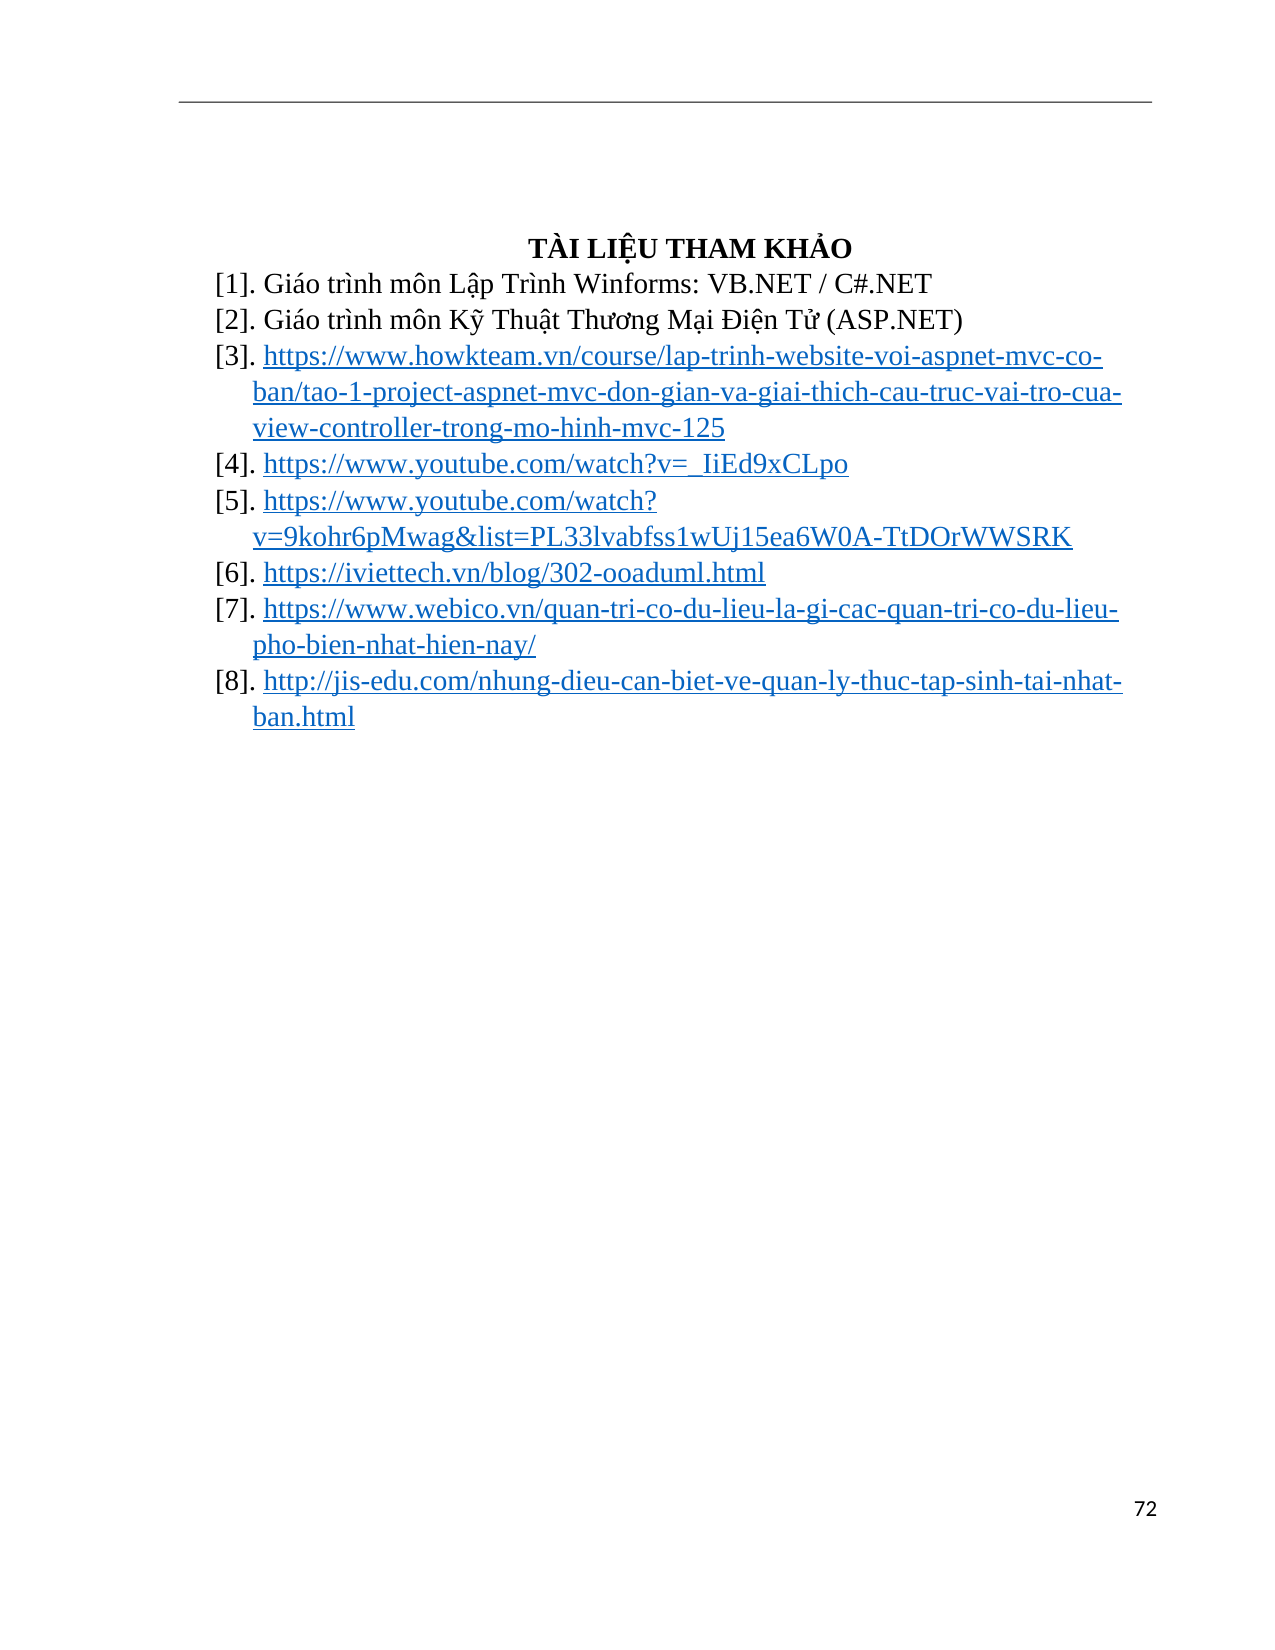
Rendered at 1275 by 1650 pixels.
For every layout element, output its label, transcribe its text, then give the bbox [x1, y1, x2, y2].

subtitle TÀI LIỆU THAM KHẢO [224, 228, 1157, 266]
list https://www.howkteam.vn/course/lap-trinh-website-voi-aspnet-mvc-co-ban/tao-1-project-aspnet-mvc-don-gian-va-giai-thich-cau-truc-vai-tro-cua-view-controller-trong-mo-hinh-mvc-125 [215, 338, 1157, 444]
list Giáo trình môn Lập Trình Winforms: VB.NET / C#.NET [215, 266, 1157, 299]
list Giáo trình môn Kỹ Thuật Thương Mại Điện Tử (ASP.NET) [215, 302, 1157, 336]
list https://www.youtube.com/watch?v=9kohr6pMwag&list=PL33lvabfss1wUj15ea6W0A-TtDOrWWSRK [215, 483, 1157, 552]
list https://www.webico.vn/quan-tri-co-du-lieu-la-gi-cac-quan-tri-co-du-lieu-pho-bien-nhat-hien-nay/ [215, 591, 1157, 661]
list http://jis-edu.com/nhung-dieu-can-biet-ve-quan-ly-thuc-tap-sinh-tai-nhat-ban.html [215, 663, 1157, 733]
list https://iviettech.vn/blog/302-ooaduml.html [215, 555, 1157, 588]
list https://www.youtube.com/watch?v=_IiEd9xCLpo [215, 447, 1157, 480]
